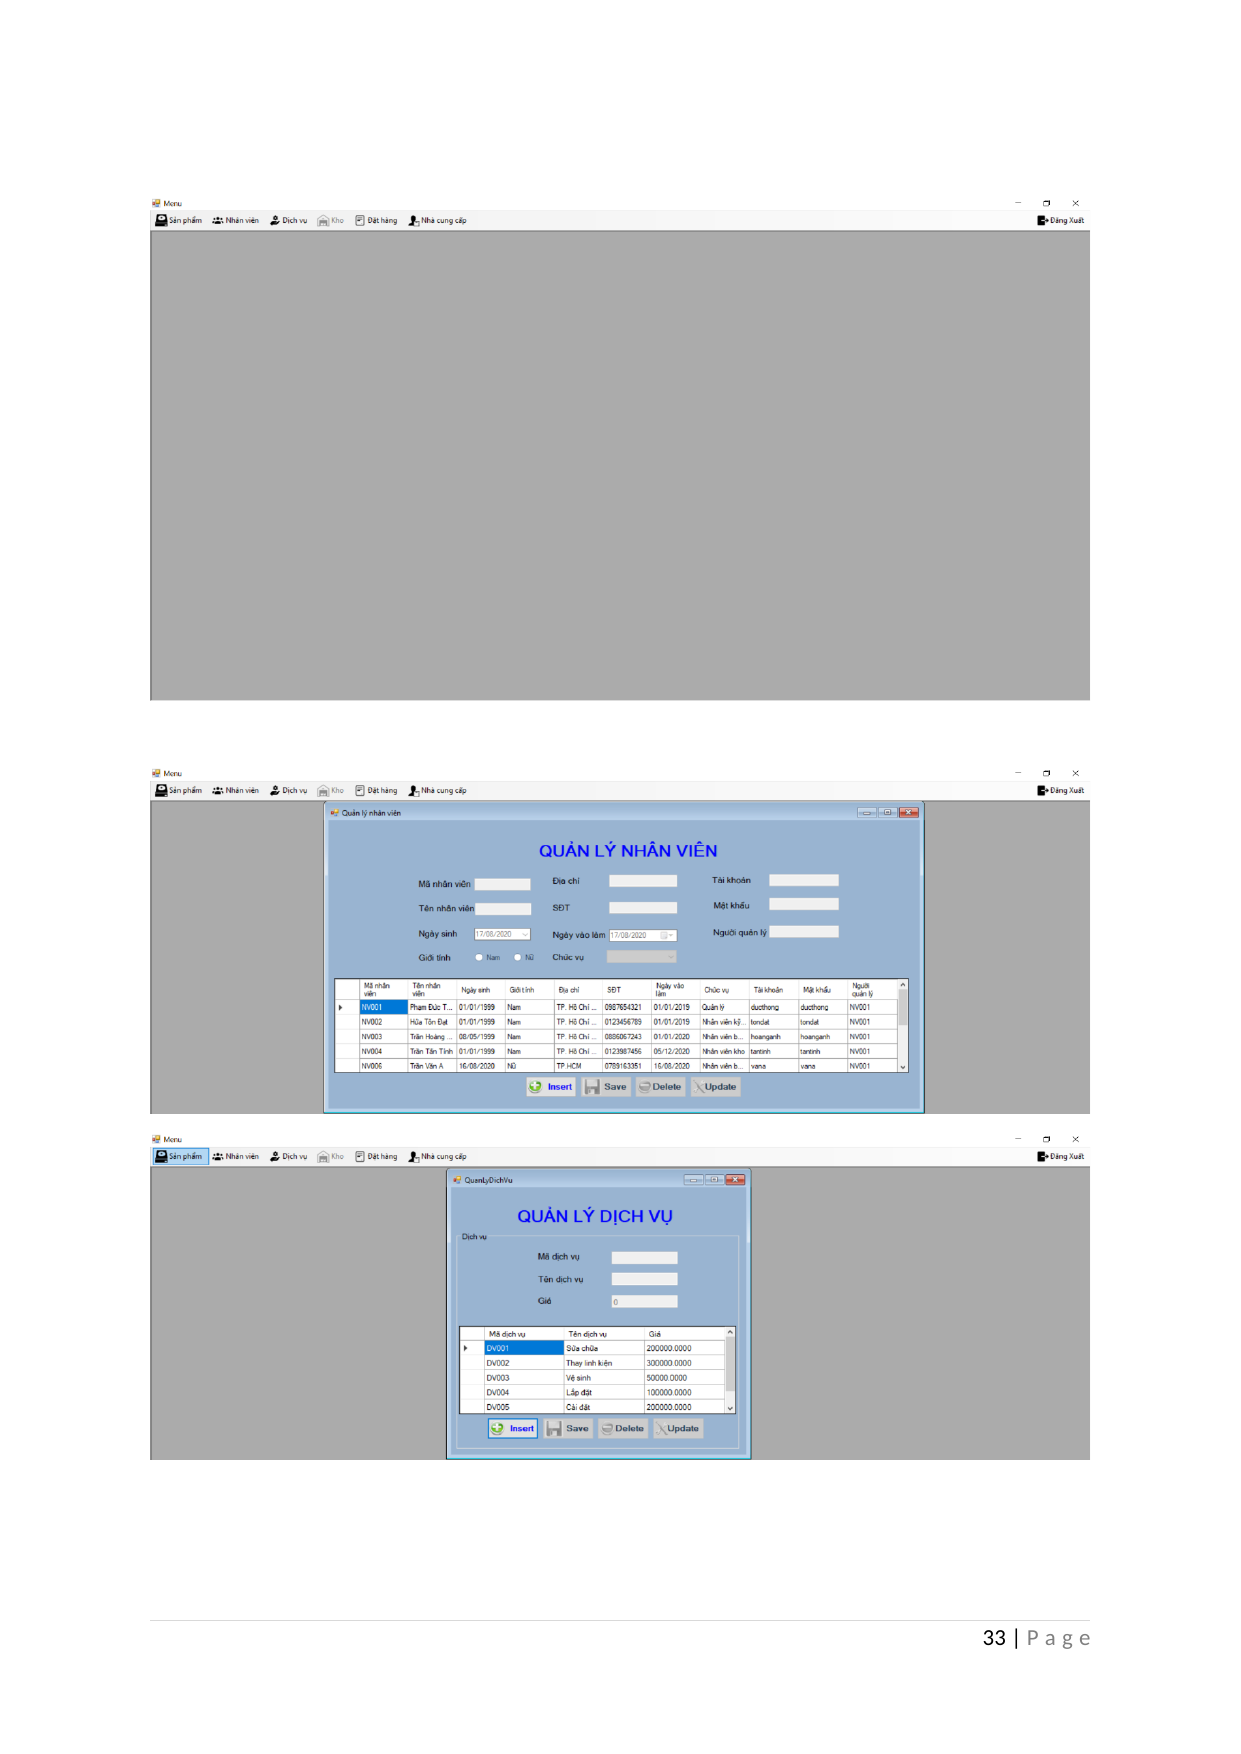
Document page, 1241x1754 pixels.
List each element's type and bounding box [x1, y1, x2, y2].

picture [150, 196, 1091, 701]
picture [150, 766, 1091, 1114]
picture [150, 1132, 1091, 1460]
